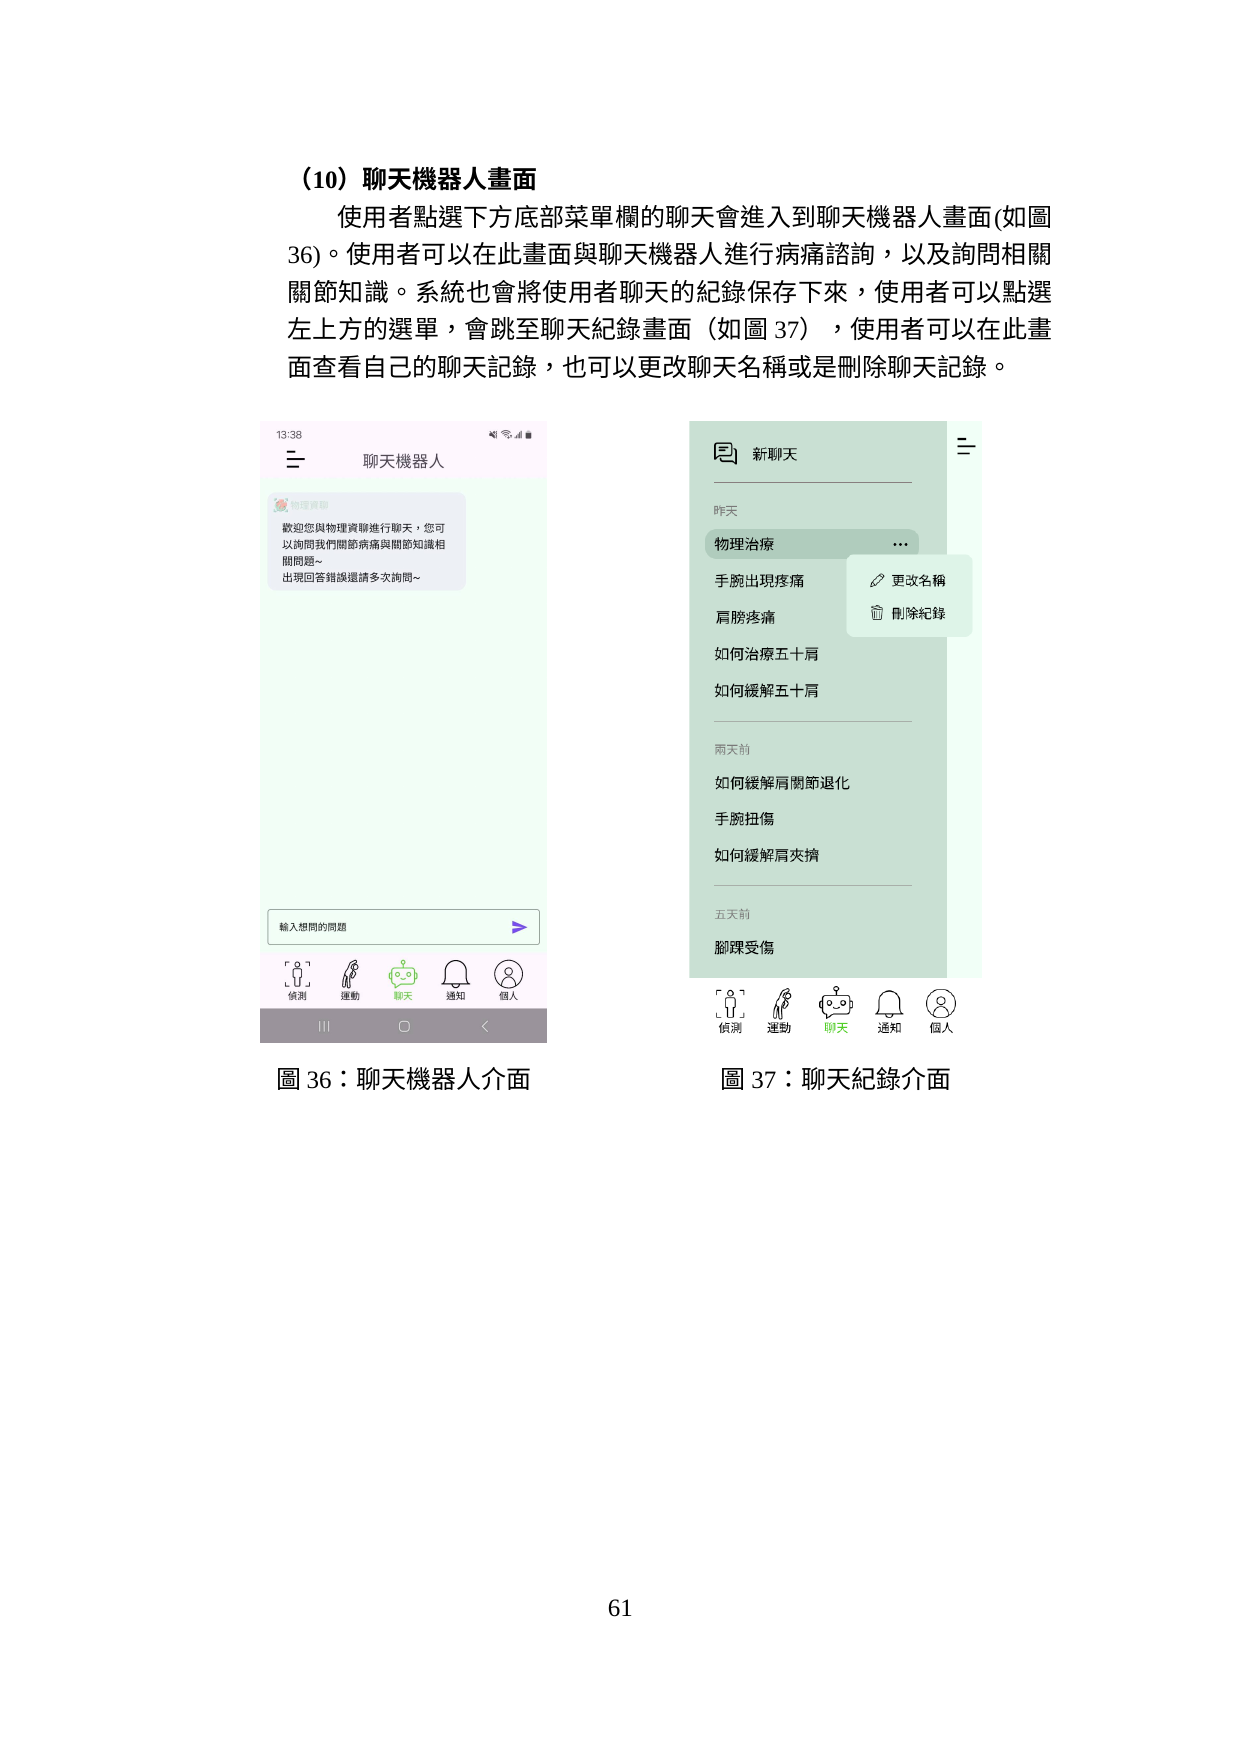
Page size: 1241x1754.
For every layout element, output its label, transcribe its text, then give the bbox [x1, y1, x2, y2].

table_header 圖 37：聊天紀錄介面 [620, 422, 1052, 1134]
table_header 圖 36：聊天機器人介面 [188, 422, 619, 1134]
picture [260, 421, 547, 1043]
text （10）聊天機器人畫面 [187, 159, 1053, 197]
text 使用者點選下方底部菜單欄的聊天會進入到聊天機器人畫面(如圖36)。使用者可以在此畫面與聊天機器人進行病痛諮詢，以及詢問相關關節知識。系統也會將使用者聊天的紀錄保存下來，使用者可以點選左上方的選單，會跳至聊天紀錄畫面（如圖37），使用者可以在此畫面查看自己的聊天記錄，也可以更改聊天名稱或是刪除聊天記錄。 [287, 197, 1053, 384]
picture [689, 421, 982, 1039]
